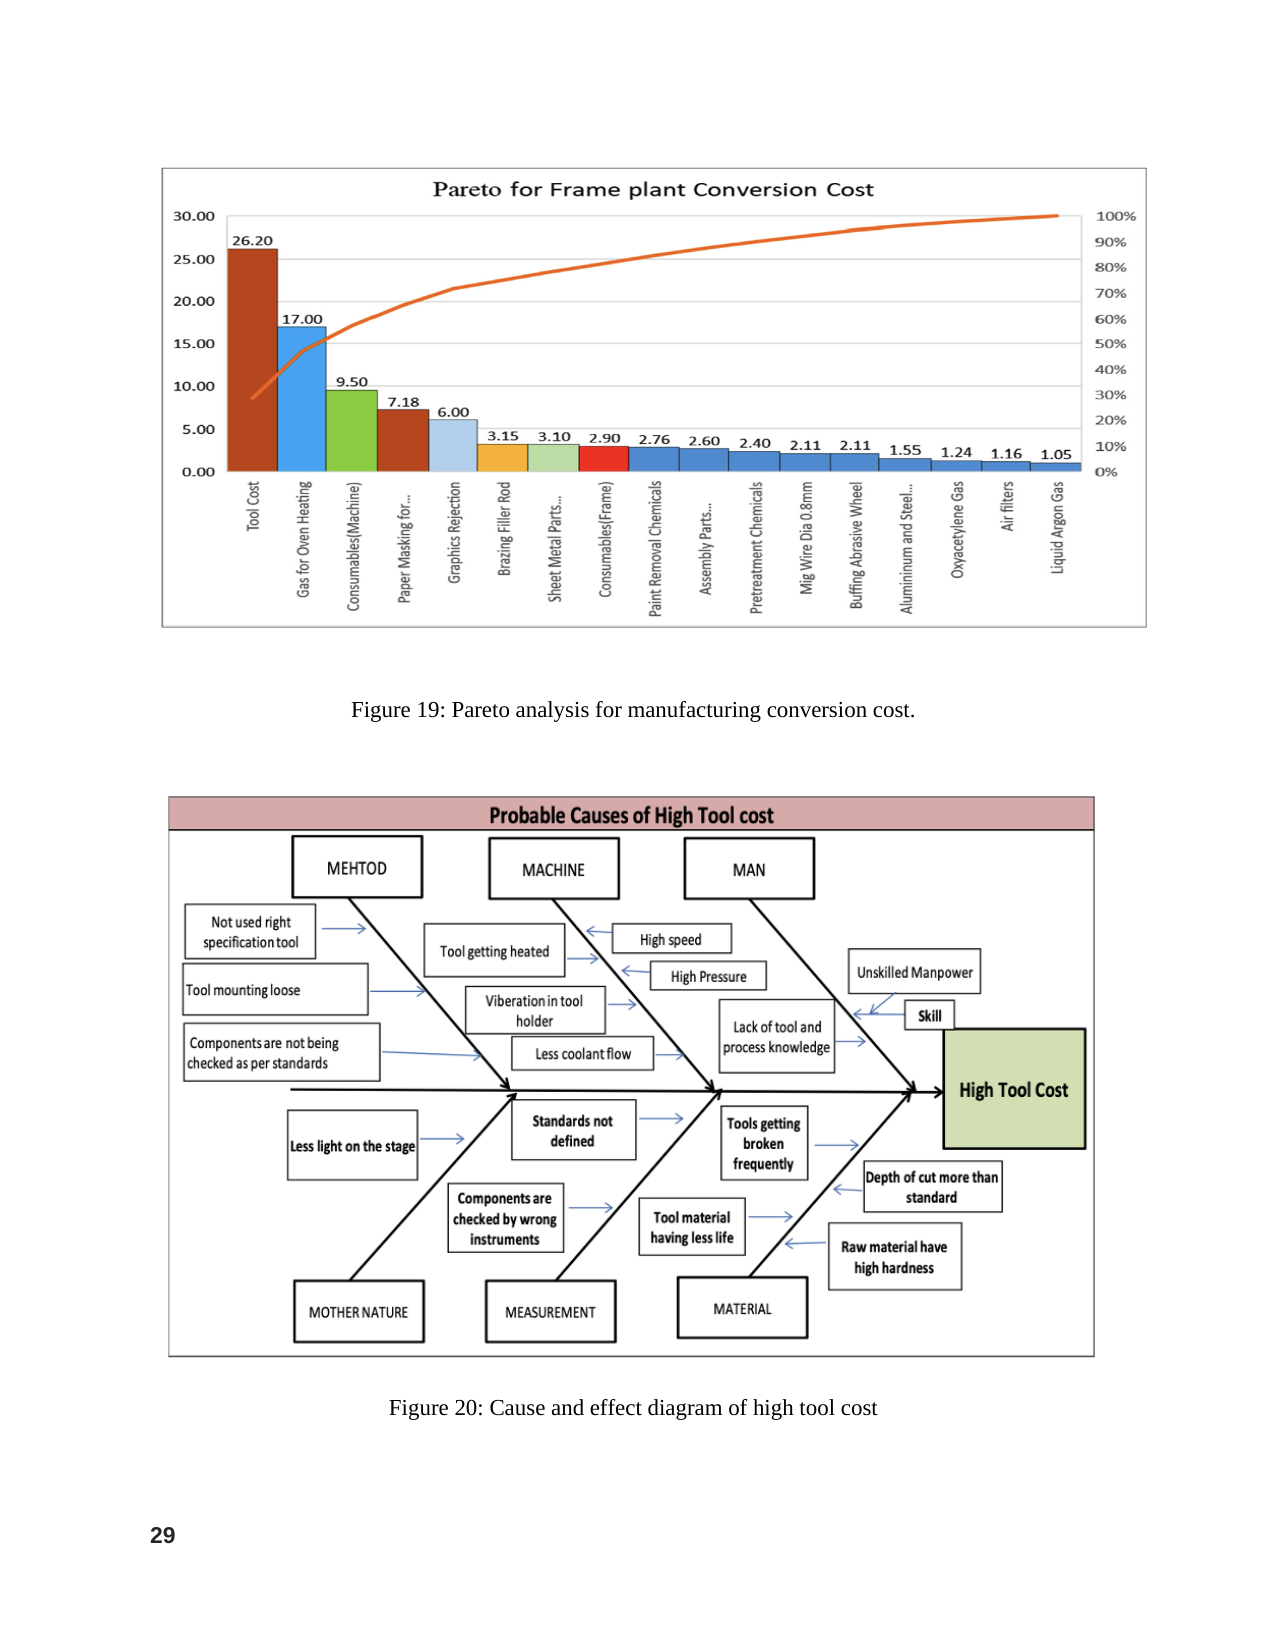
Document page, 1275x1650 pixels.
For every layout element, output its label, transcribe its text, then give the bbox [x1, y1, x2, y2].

picture [145, 774, 1121, 1368]
picture [141, 150, 1164, 645]
text Figure 19: Pareto analysis for manufacturing conversion cost. [142, 696, 1125, 723]
